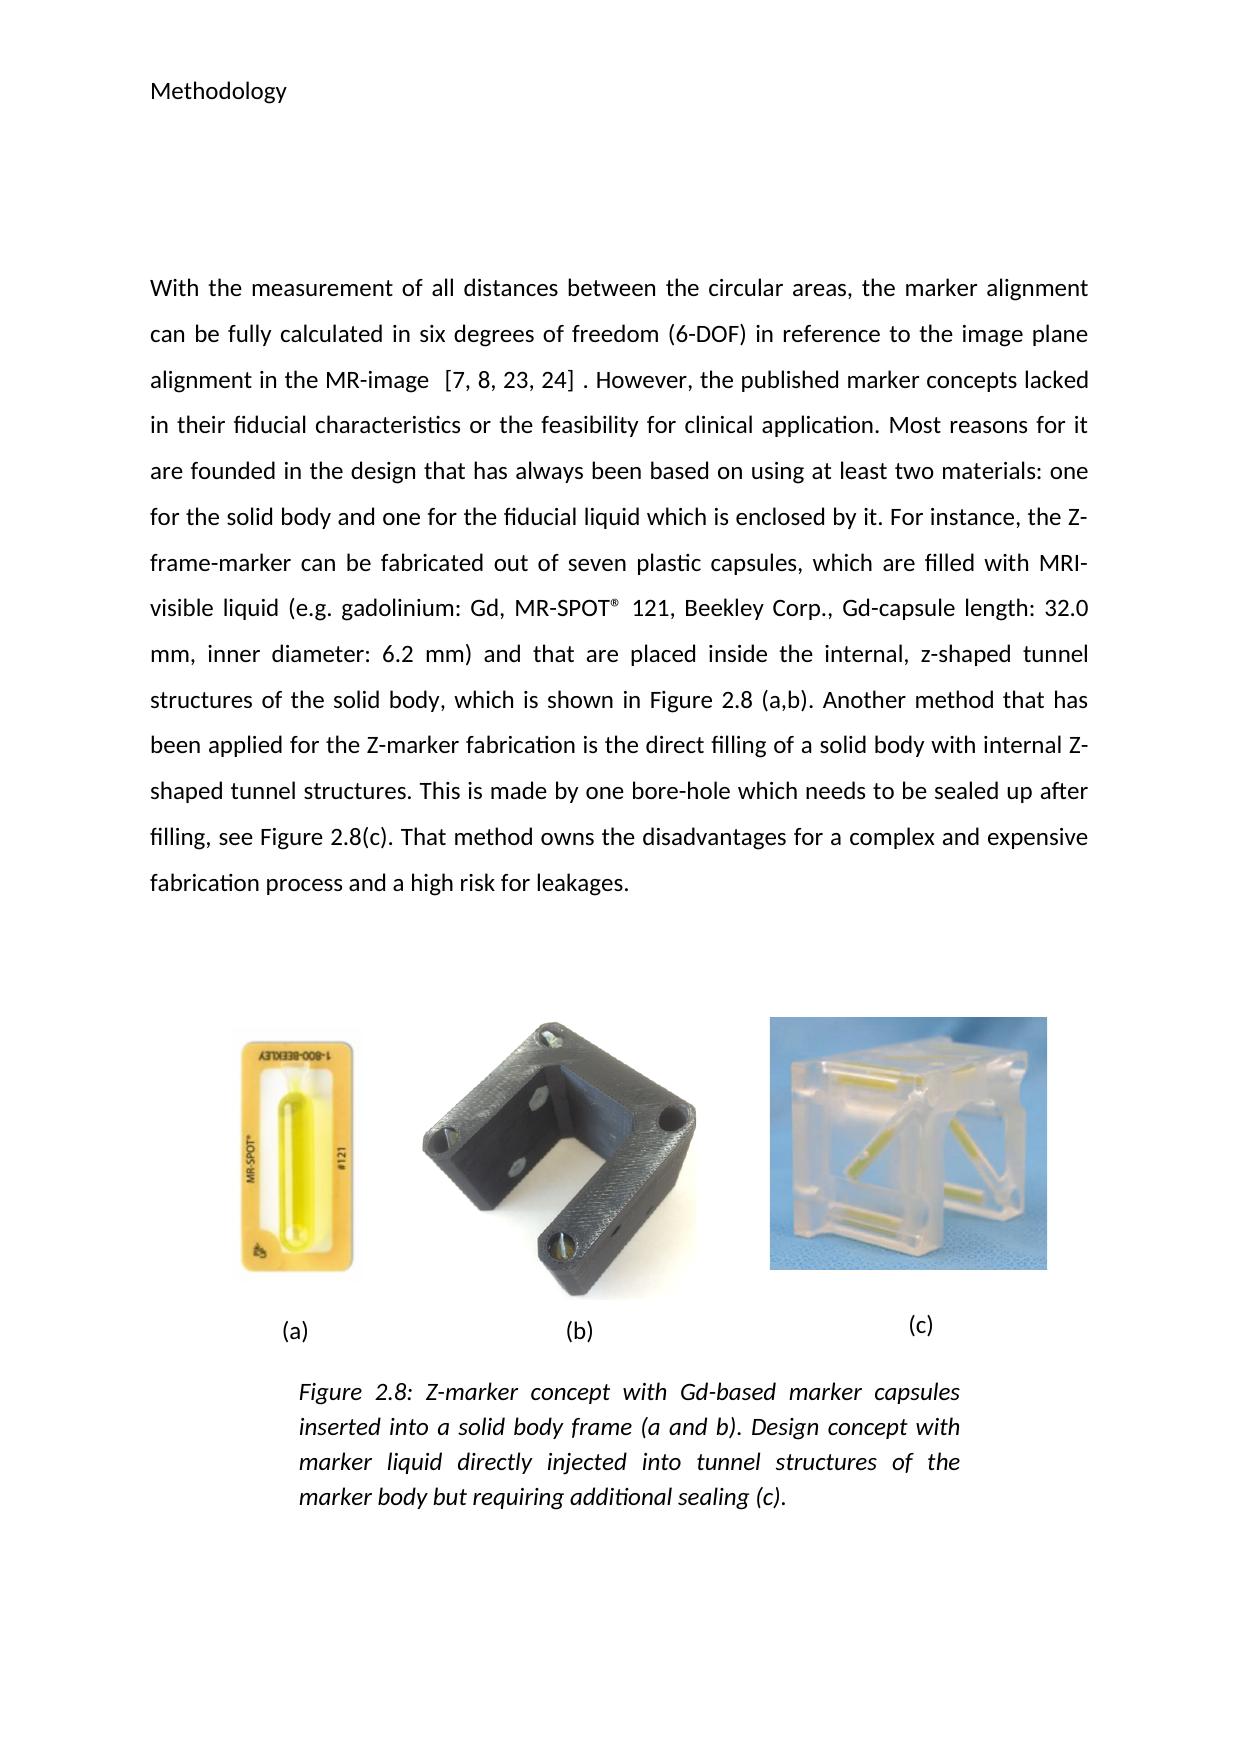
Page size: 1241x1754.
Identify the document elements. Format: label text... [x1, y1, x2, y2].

picture [404, 1017, 697, 1301]
picture [233, 1028, 362, 1281]
text With the measurement of all distances between the circular areas, the marker alignment can be fully calculated in six degrees of freedom (6-DOF) in reference to the image plane alignment in the MR-image . However, the published marker concepts lacked in their fiducial characteristics or the feasibility for clinical application. Most reasons for it are founded in the design that has always been based on using at least two materials: one for the solid body and one for the fiducial liquid which is enclosed by it. For instance, the Z-frame-marker can be fabricated out of seven plastic capsules, which are filled with MRI-visible liquid (e.g. gadolinium: Gd, MR-SPOT® 121, Beekley Corp., Gd-capsule length: 32.0 mm, inner diameter: 6.2 mm) and that are placed inside the internal, z-shaped tunnel structures of the solid body, which is shown in Figure 2.8 (a,b). Another method that has been applied for the Z-marker fabrication is the direct filling of a solid body with internal Z-shaped tunnel structures. This is made by one bore-hole which needs to be sealed up after filling, see Figure 2.8(c). That method owns the disadvantages for a complex and expensive fabrication process and a high risk for leakages. [150, 272, 1090, 897]
